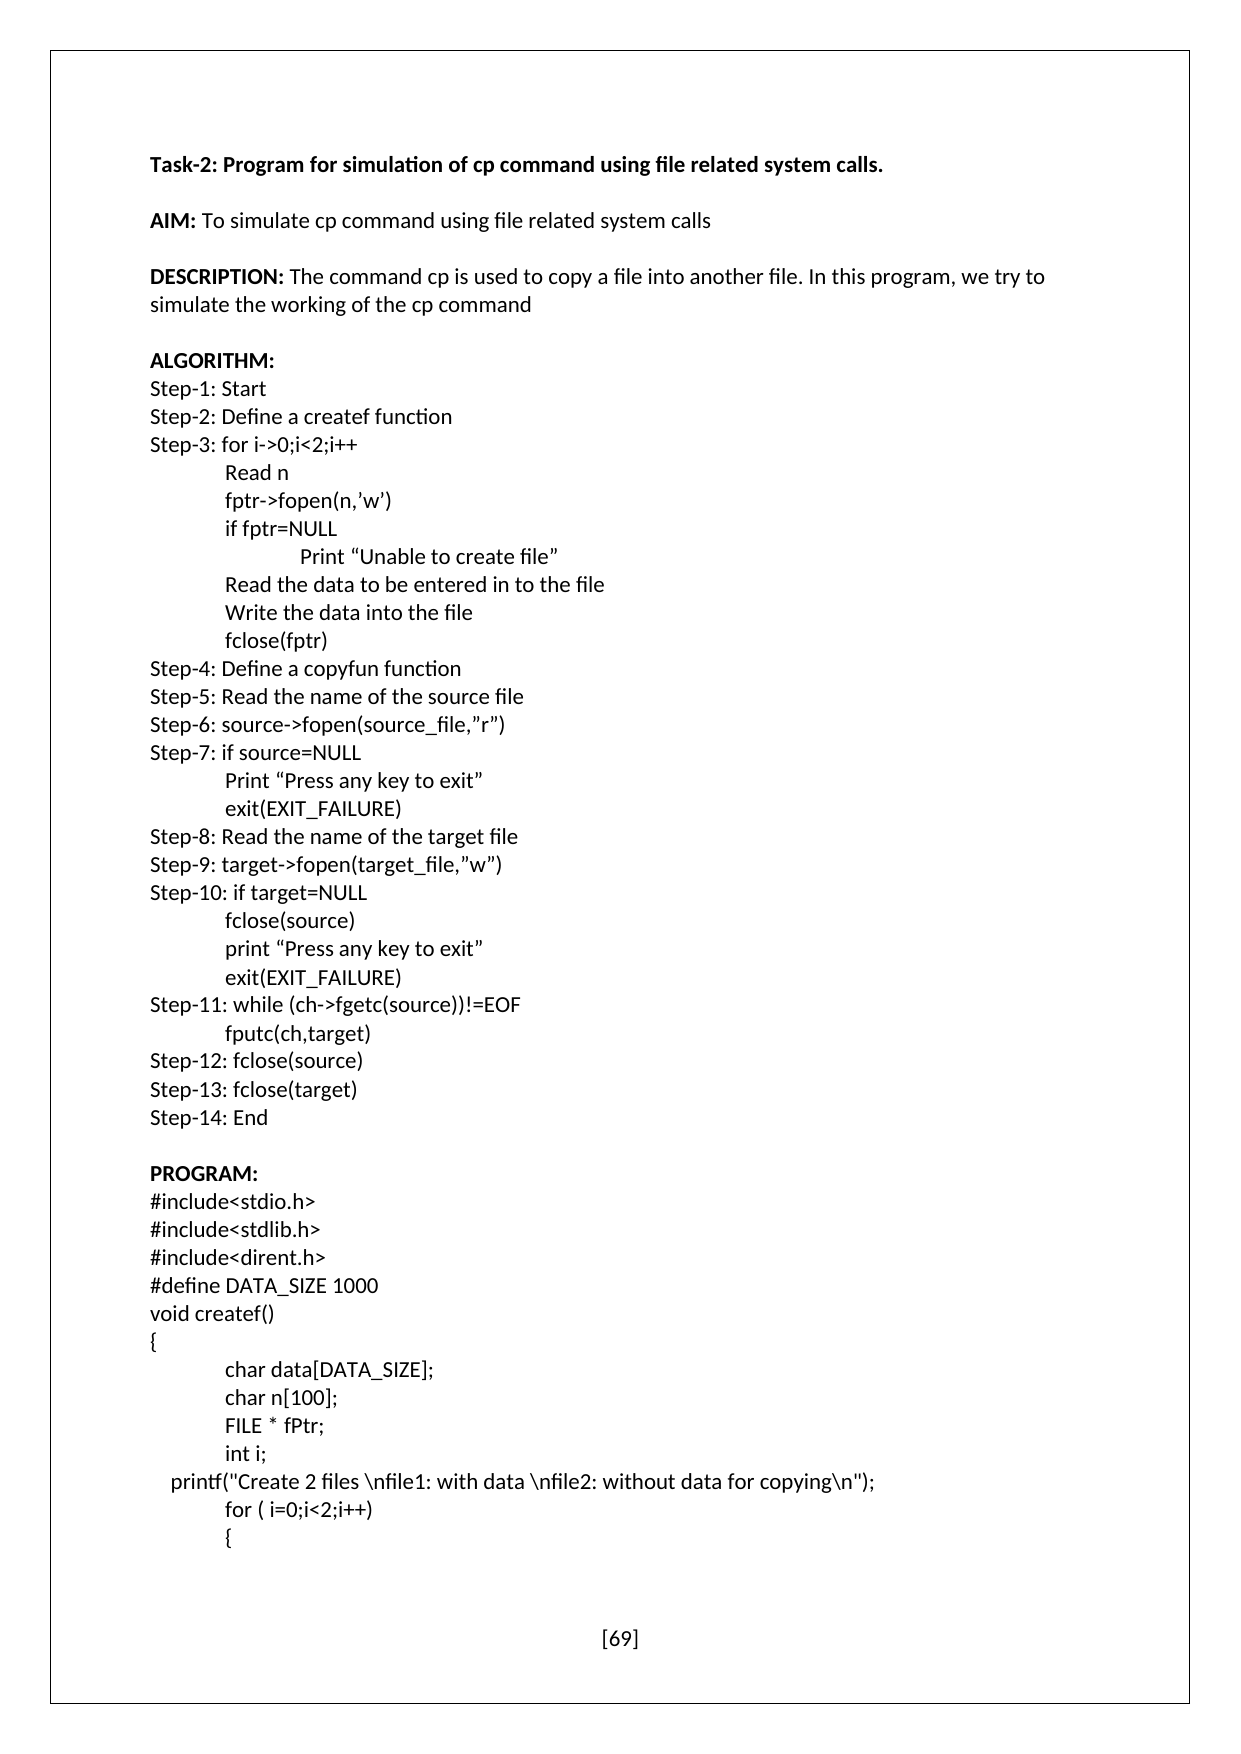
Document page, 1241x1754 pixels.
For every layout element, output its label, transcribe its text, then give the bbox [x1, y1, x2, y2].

text ALGORITHM: [150, 346, 1090, 374]
text #include<stdlib.h> [150, 1215, 1090, 1243]
text Print “Unable to create file” [150, 542, 1090, 570]
text Step-8: Read the name of the target file [150, 822, 1090, 851]
text exit(EXIT_FAILURE) [150, 794, 1090, 822]
text { [150, 1327, 1090, 1355]
text { [150, 1523, 1090, 1551]
text if fptr=NULL [150, 514, 1090, 542]
text Step-9: target->fopen(target_file,”w”) [150, 851, 1090, 878]
text #define DATA_SIZE 1000 [150, 1271, 1090, 1299]
text Step-7: if source=NULL [150, 738, 1090, 766]
text Read n [150, 458, 1090, 486]
text Step-14: End [150, 1103, 1090, 1131]
text Read the data to be entered in to the file [150, 570, 1090, 598]
text int i; [150, 1439, 1090, 1467]
text printf("Create 2 files \nfile1: with data \nfile2: without data for copying\n"); [150, 1467, 1090, 1495]
text void createf() [150, 1299, 1090, 1327]
text fclose(source) [150, 907, 1090, 934]
text Step-5: Read the name of the source file [150, 682, 1090, 710]
text #include<stdio.h> [150, 1187, 1090, 1215]
text Step-4: Define a copyfun function [150, 654, 1090, 682]
text Print “Press any key to exit” [150, 766, 1090, 794]
text Step-3: for i->0;i<2;i++ [150, 430, 1090, 458]
text fptr->fopen(n,’w’) [150, 486, 1090, 514]
text Task-2: Program for simulation of cp command using file related system calls. [150, 150, 1090, 178]
text FILE * fPtr; [150, 1411, 1090, 1439]
text fclose(fptr) [150, 626, 1090, 654]
text Step-6: source->fopen(source_file,”r”) [150, 710, 1090, 738]
text fputc(ch,target) [150, 1019, 1090, 1047]
text PROGRAM: [150, 1159, 1090, 1187]
text AIM: To simulate cp command using file related system calls [150, 206, 1090, 234]
text Step-1: Start [150, 374, 1090, 402]
text Step-11: while (ch->fgetc(source))!=EOF [150, 991, 1090, 1019]
text #include<dirent.h> [150, 1243, 1090, 1271]
text Step-12: fclose(source) Step-13: fclose(target) [150, 1047, 1090, 1103]
text for ( i=0;i<2;i++) [150, 1495, 1090, 1523]
text exit(EXIT_FAILURE) [150, 963, 1090, 991]
text Step-2: Define a createf function [150, 402, 1090, 430]
text print “Press any key to exit” [150, 934, 1090, 963]
text Write the data into the file [150, 598, 1090, 626]
text Step-10: if target=NULL [150, 878, 1090, 907]
text char data[DATA_SIZE]; [150, 1355, 1090, 1383]
text char n[100]; [150, 1383, 1090, 1411]
text DESCRIPTION: The command cp is used to copy a file into another file. In this program, we try to simulate the working of the cp command [150, 262, 1090, 318]
